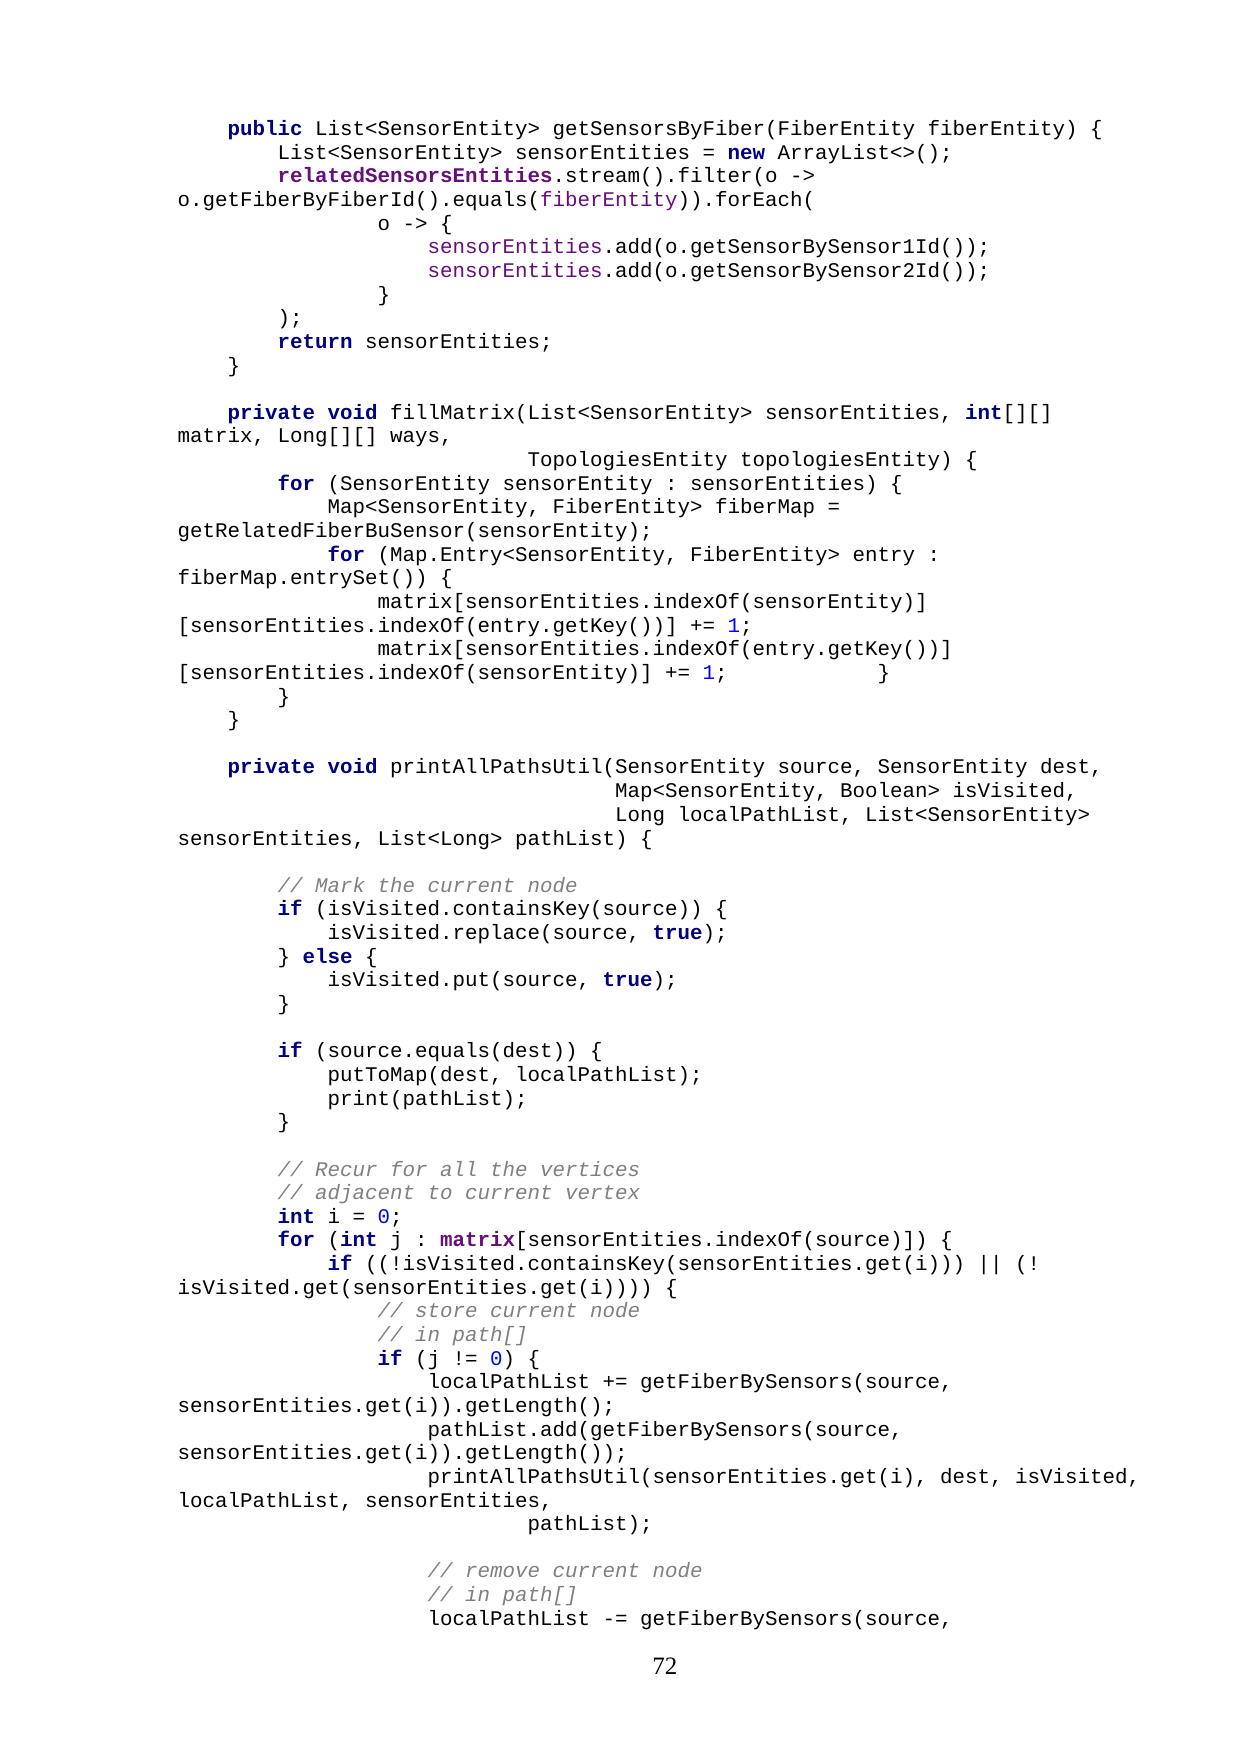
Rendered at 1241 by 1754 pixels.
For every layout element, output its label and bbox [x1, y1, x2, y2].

text [177, 118, 1152, 1631]
